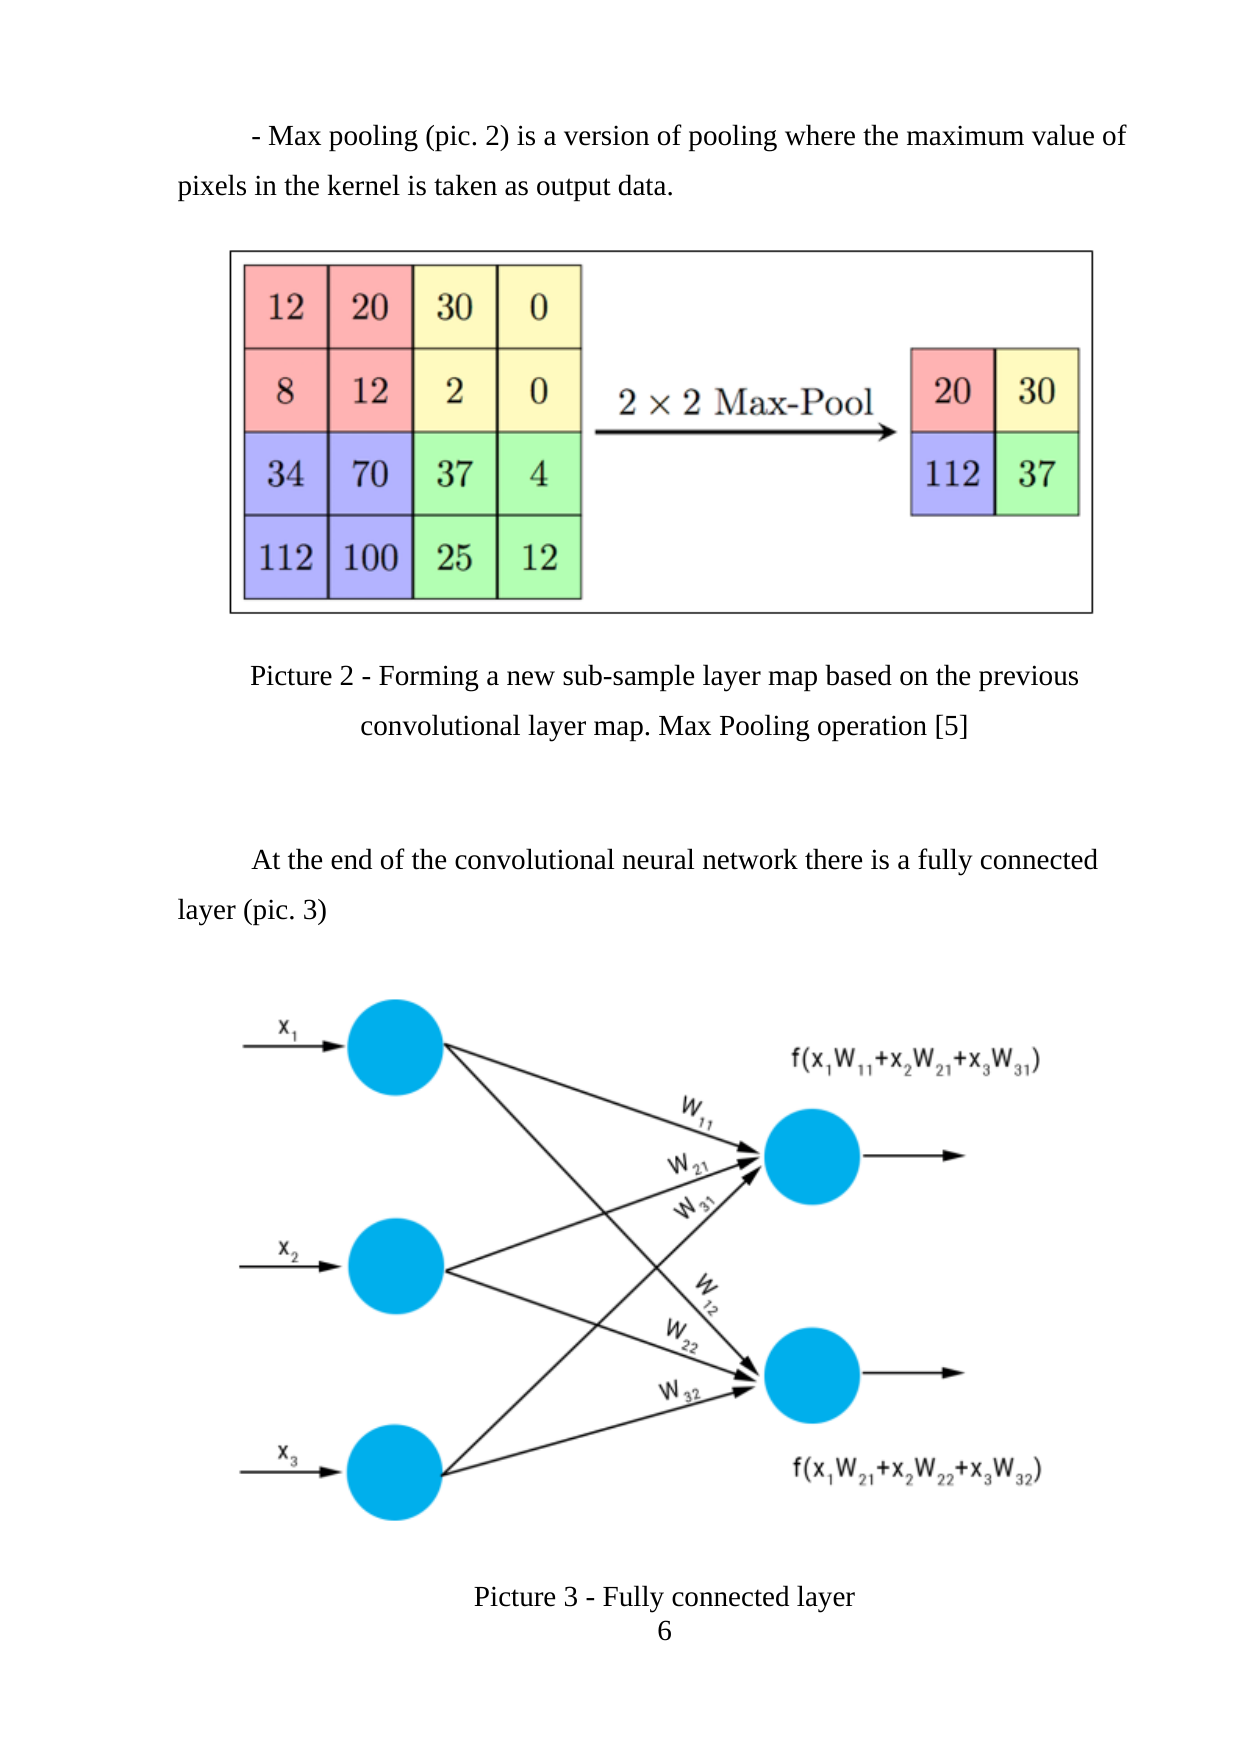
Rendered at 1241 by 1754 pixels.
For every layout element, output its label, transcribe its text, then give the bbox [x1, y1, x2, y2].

picture [177, 959, 1118, 1546]
text At the end of the convolutional neural network there is a fully connected layer (pic. 3) [177, 842, 1152, 926]
text Picture 2 - Forming a new sub-sample layer map based on the previous convolutional layer map. Max Pooling operation [5] [177, 658, 1152, 742]
text - Max pooling (pic. 2) is a version of pooling where the maximum value of pixels in the kernel is taken as output data. [177, 118, 1152, 202]
picture [219, 235, 1109, 625]
text Picture 3 - Fully connected layer [177, 1579, 1152, 1612]
